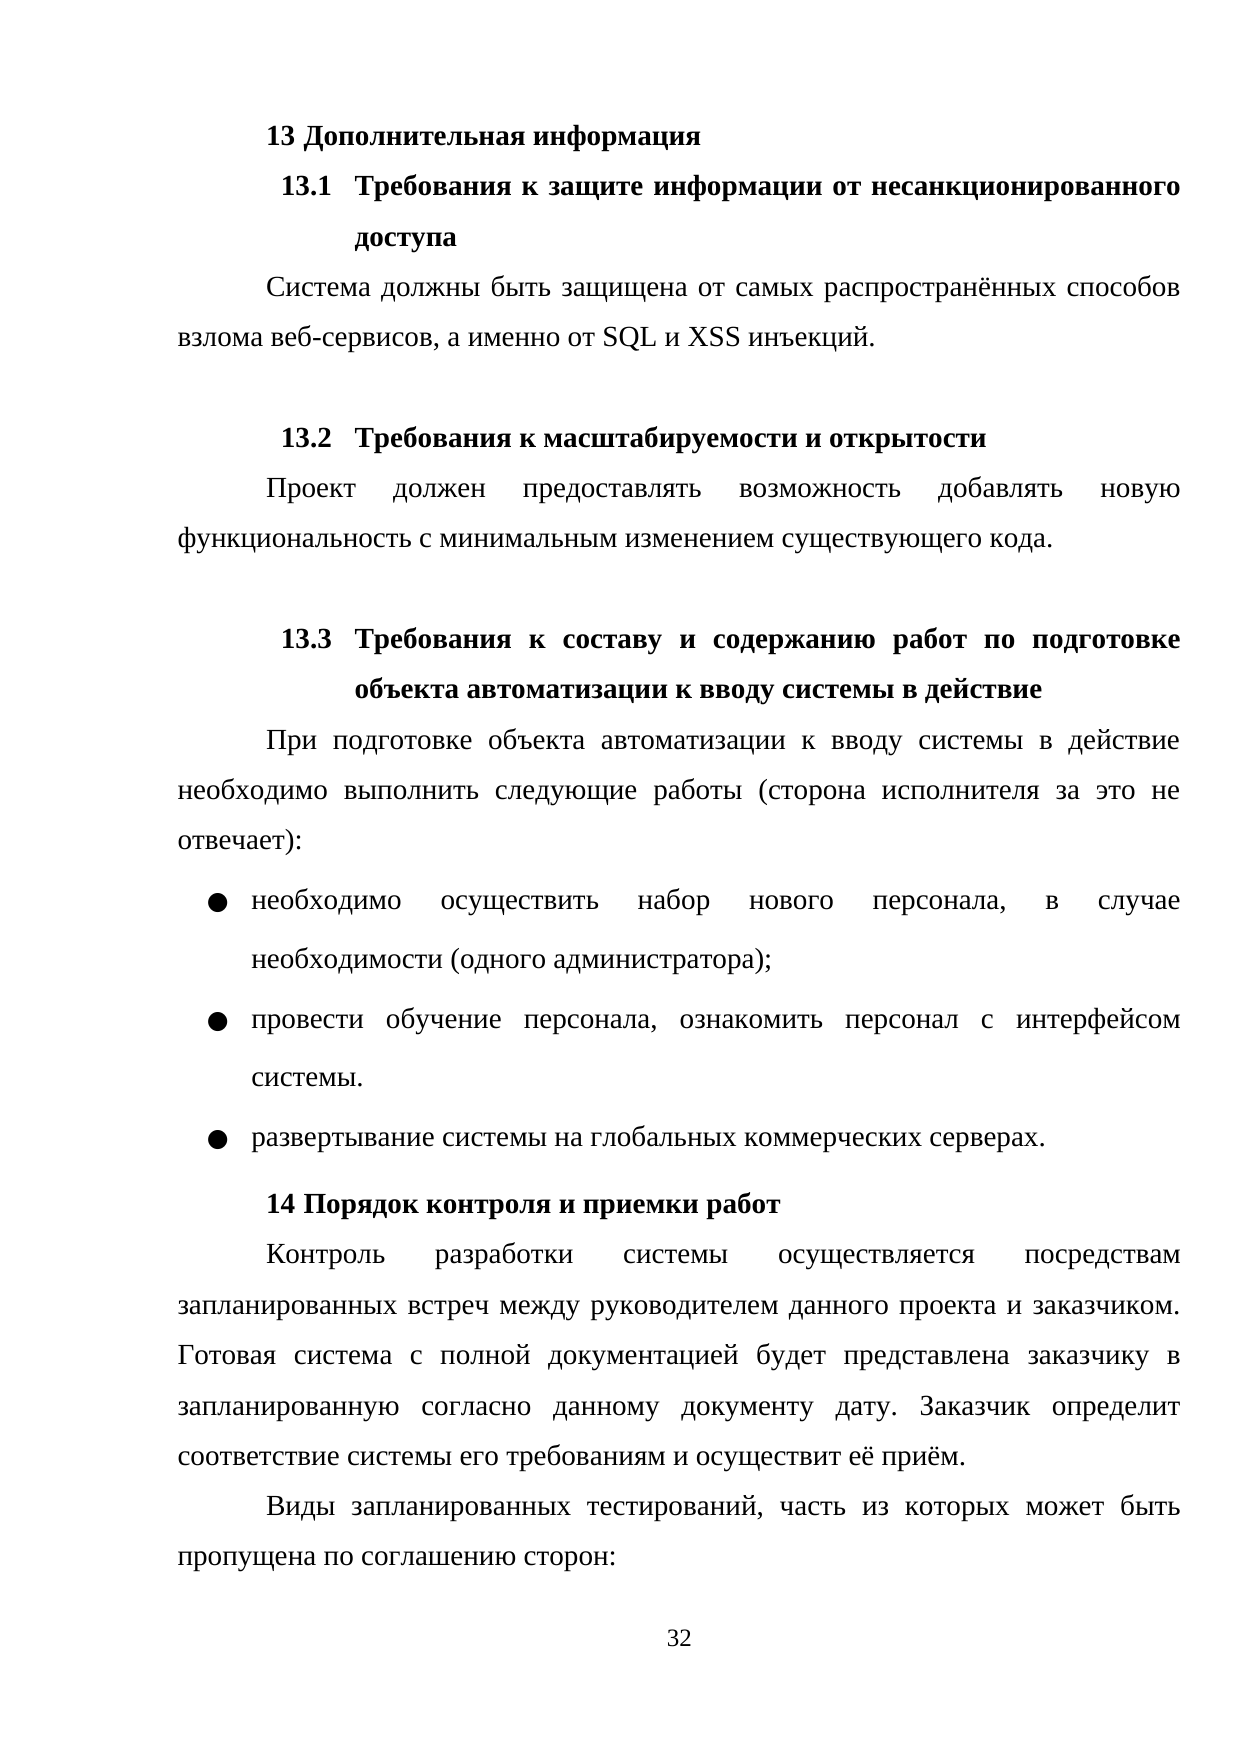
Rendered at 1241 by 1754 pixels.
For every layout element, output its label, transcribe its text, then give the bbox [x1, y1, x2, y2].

subtitle Требования к защите информации от несанкционированного доступа [281, 168, 1181, 252]
list развертывание системы на глобальных коммерческих серверах. [207, 1109, 1181, 1161]
list провести обучение персонала, ознакомить персонал с интерфейсом системы. [207, 991, 1181, 1093]
text При подготовке объекта автоматизации к вводу системы в действие необходимо выполнить следующие работы (сторона исполнителя за это не отвечает): [177, 722, 1181, 856]
list необходимо осуществить набор нового персонала, в случае необходимости (одного администратора); [207, 873, 1181, 974]
text Виды запланированных тестирований, часть из которых может быть пропущена по соглашению сторон: [177, 1488, 1181, 1572]
text Контроль разработки системы осуществляется посредствам запланированных встреч между руководителем данного проекта и заказчиком. Готовая система с полной документацией будет представлена заказчику в запланированную согласно данному документу дату. Заказчик определит соответствие системы его требованиям и осуществит её приём. [177, 1237, 1181, 1471]
text Система должны быть защищена от самых распространённых способов взлома веб-сервисов, а именно от SQL и XSS инъекций. [177, 269, 1181, 353]
subtitle Требования к масштабируемости и открытости [281, 420, 1181, 453]
subtitle Требования к составу и содержанию работ по подготовке объекта автоматизации к вводу системы в действие [281, 621, 1181, 705]
subtitle Дополнительная информация [266, 118, 1181, 152]
subtitle Порядок контроля и приемки работ [266, 1186, 1181, 1220]
text Проект должен предоставлять возможность добавлять новую функциональность с минимальным изменением существующего кода. [177, 470, 1181, 554]
